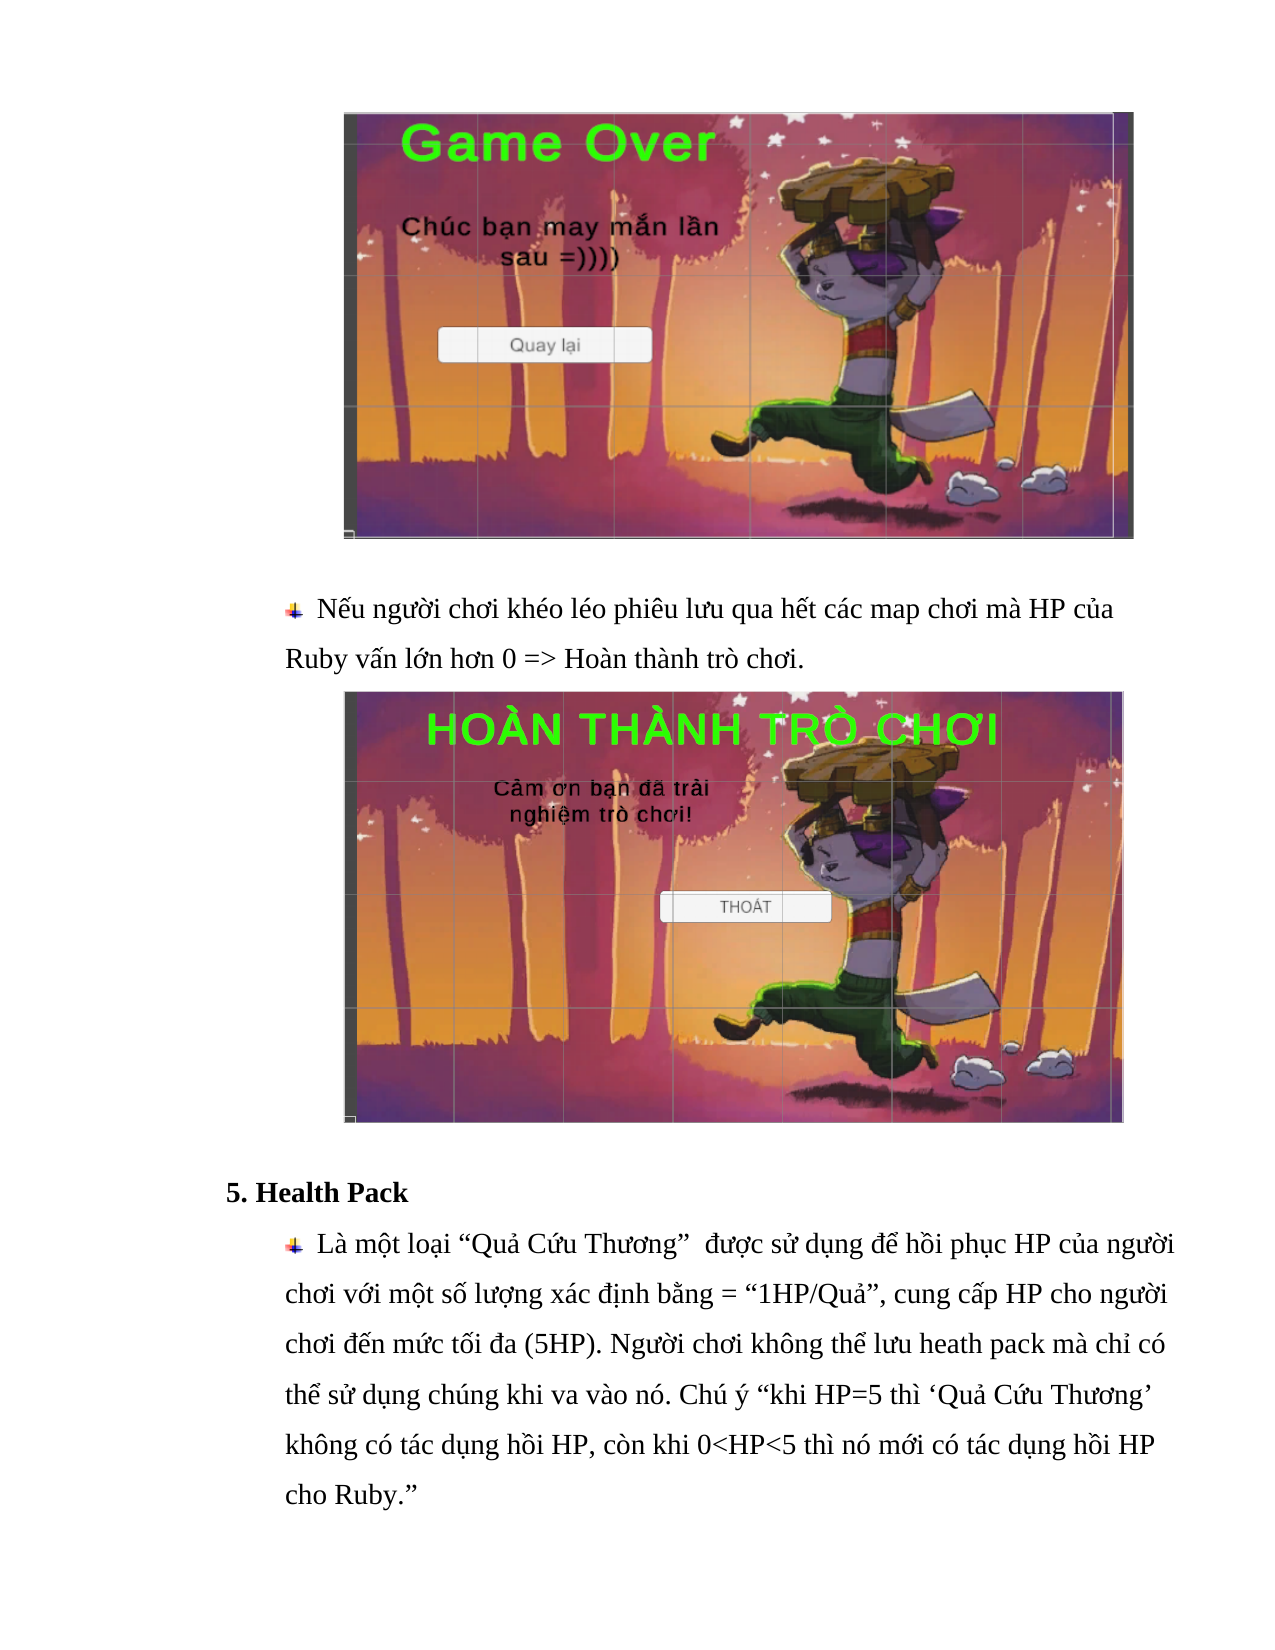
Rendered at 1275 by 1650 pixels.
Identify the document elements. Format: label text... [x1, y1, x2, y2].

picture [285, 1236, 303, 1254]
picture [343, 112, 1134, 539]
subtitle Health Pack [226, 1176, 1183, 1209]
list Là một loại “Quả Cứu Thương” được sử dụng để hồi phục HP của người chơi với một số lượng xác định bằng = “1HP/Quả”, cung cấp HP cho người chơi đến mức tối đa (5HP). Người chơi không thể lưu heath pack mà chỉ có thể sử dụng chúng khi va vào nó. Chú ý “khi HP=5 thì ‘Quả Cứu Thương’ không có tác dụng hồi HP, còn khi 0<HP<5 thì nó mới có tác dụng hồi HP cho Ruby.” [285, 1226, 1183, 1511]
picture [285, 601, 303, 619]
picture [343, 691, 1124, 1123]
list Nếu người chơi khéo léo phiêu lưu qua hết các map chơi mà HP của Ruby vấn lớn hơn 0 => Hoàn thành trò chơi. [285, 591, 1183, 675]
